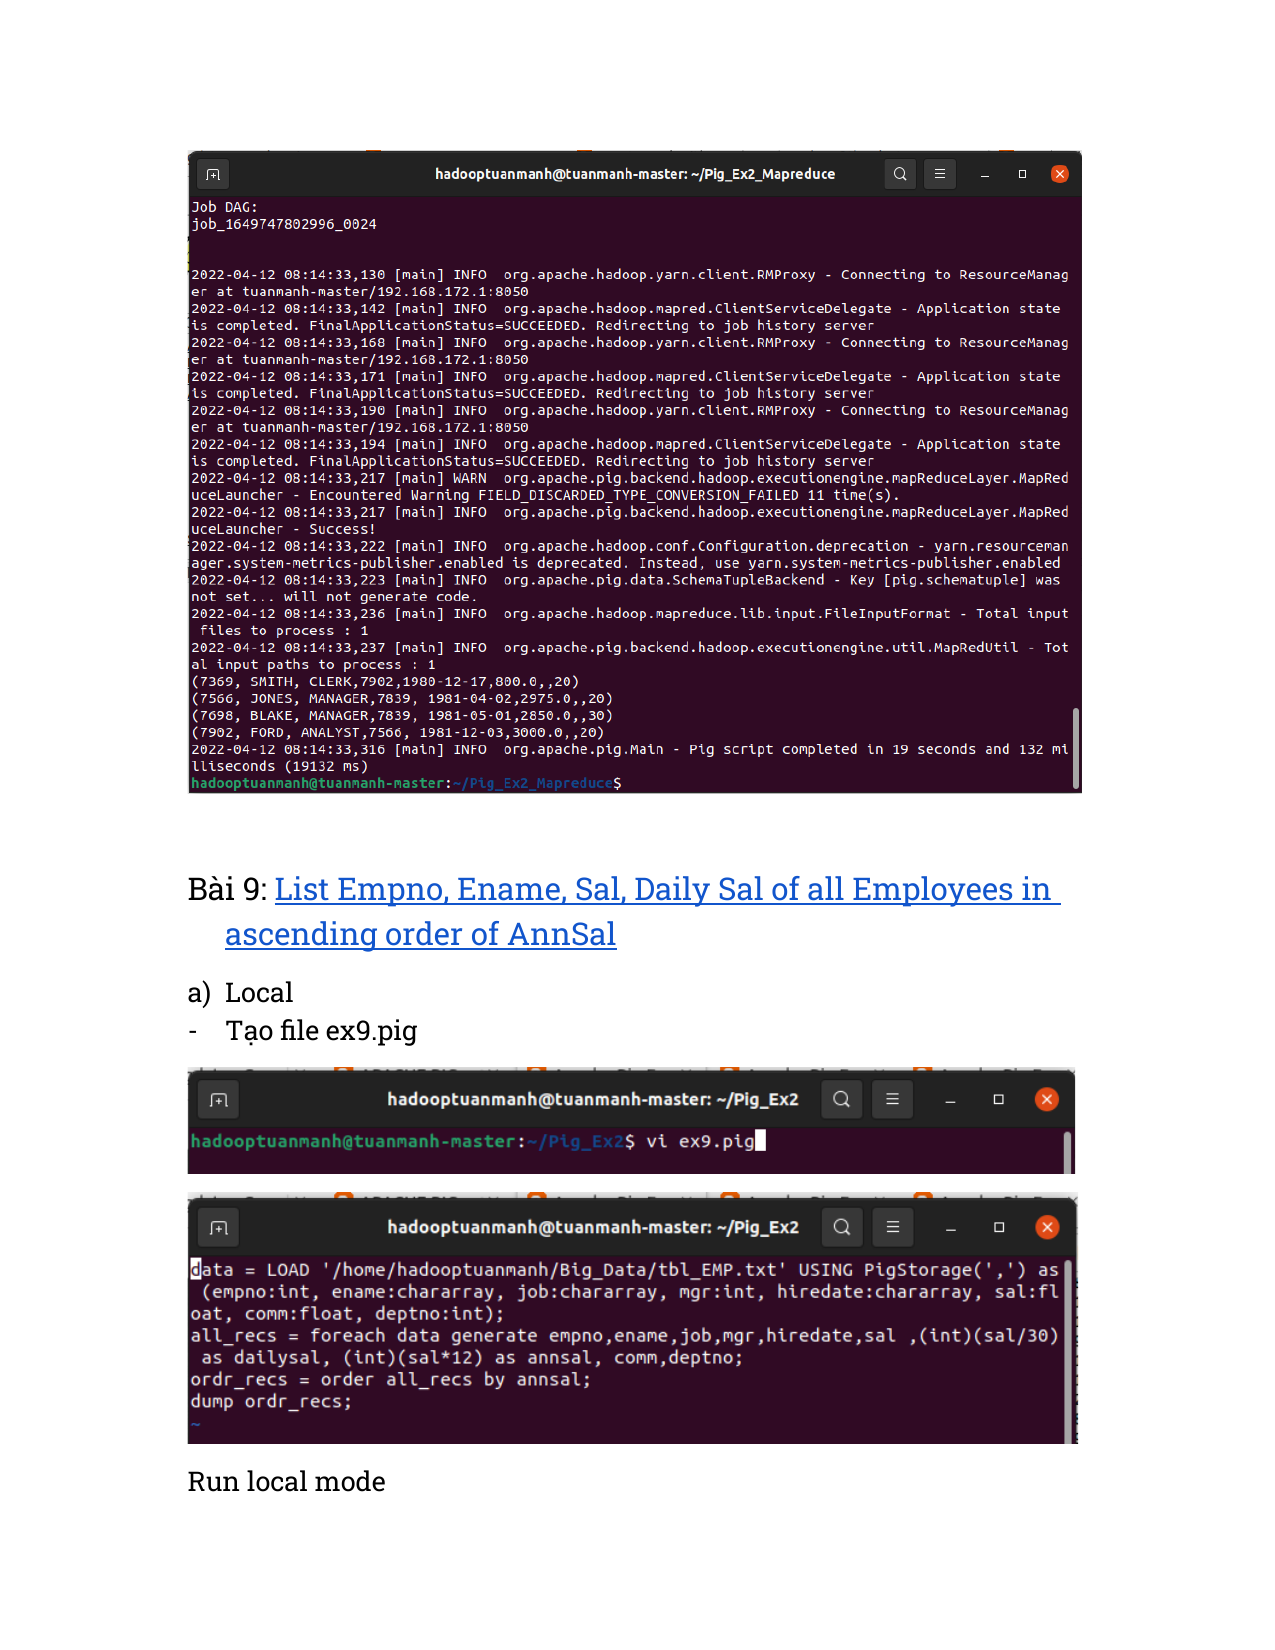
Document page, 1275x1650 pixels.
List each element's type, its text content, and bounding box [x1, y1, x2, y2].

text Run local mode [187, 1463, 1125, 1498]
picture [187, 150, 1082, 794]
picture [187, 1192, 1079, 1444]
picture [187, 1067, 1075, 1174]
subtitle Bài 9: List Empno, Ename, Sal, Daily Sal of all Employees in ascending order of AnnSal [187, 868, 1125, 954]
list Tạo file ex9.pig [187, 1012, 1125, 1048]
list Local [187, 973, 1125, 1009]
